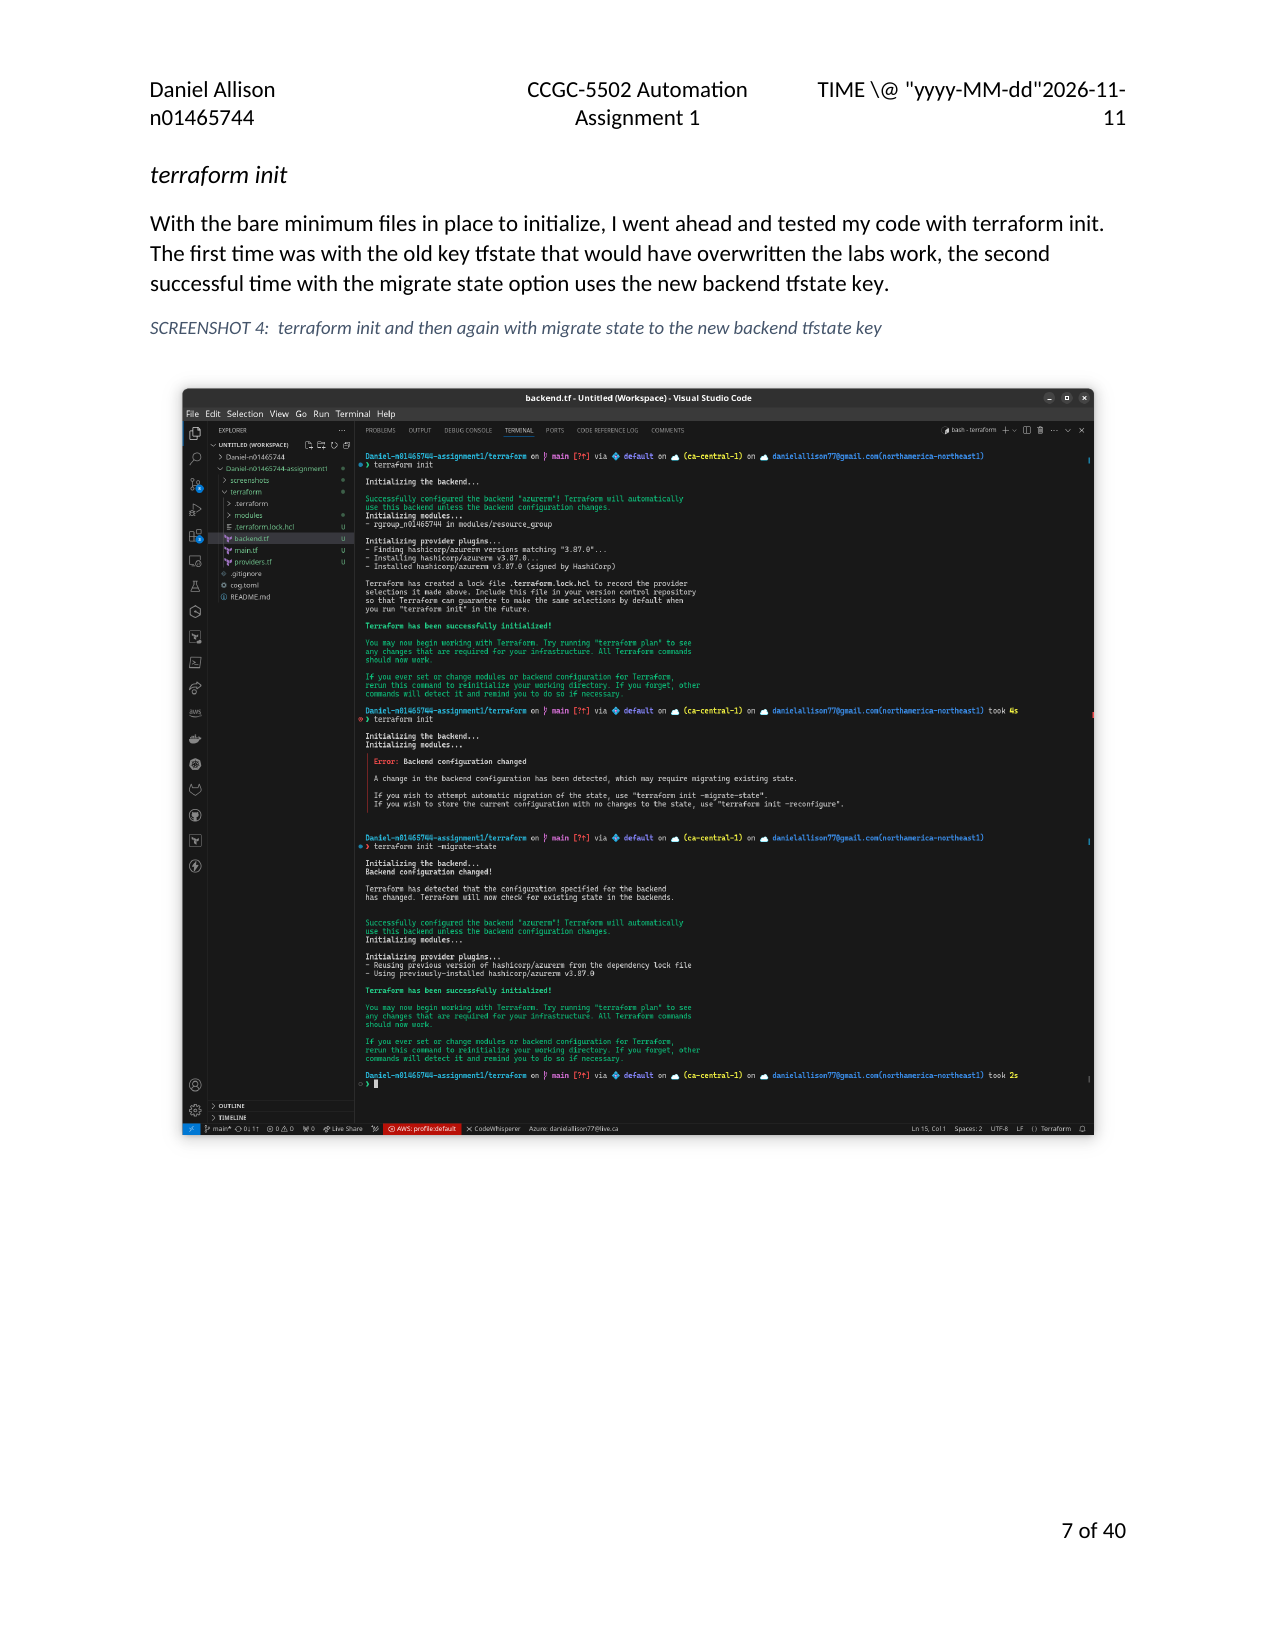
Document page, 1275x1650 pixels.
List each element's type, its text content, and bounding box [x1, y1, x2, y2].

text With the bare minimum files in place to initialize, I went ahead and tested my code with terraform init. The first time was with the old key tfstate that would have overwritten the labs work, the second successful time with the migrate state option uses the new backend tfstate key. [150, 209, 1125, 297]
text SCREENSHOT 4: terraform init and then again with migrate state to the new backend tfstate key [150, 316, 1125, 339]
subtitle terraform init [150, 159, 1125, 189]
picture [150, 359, 1125, 1170]
